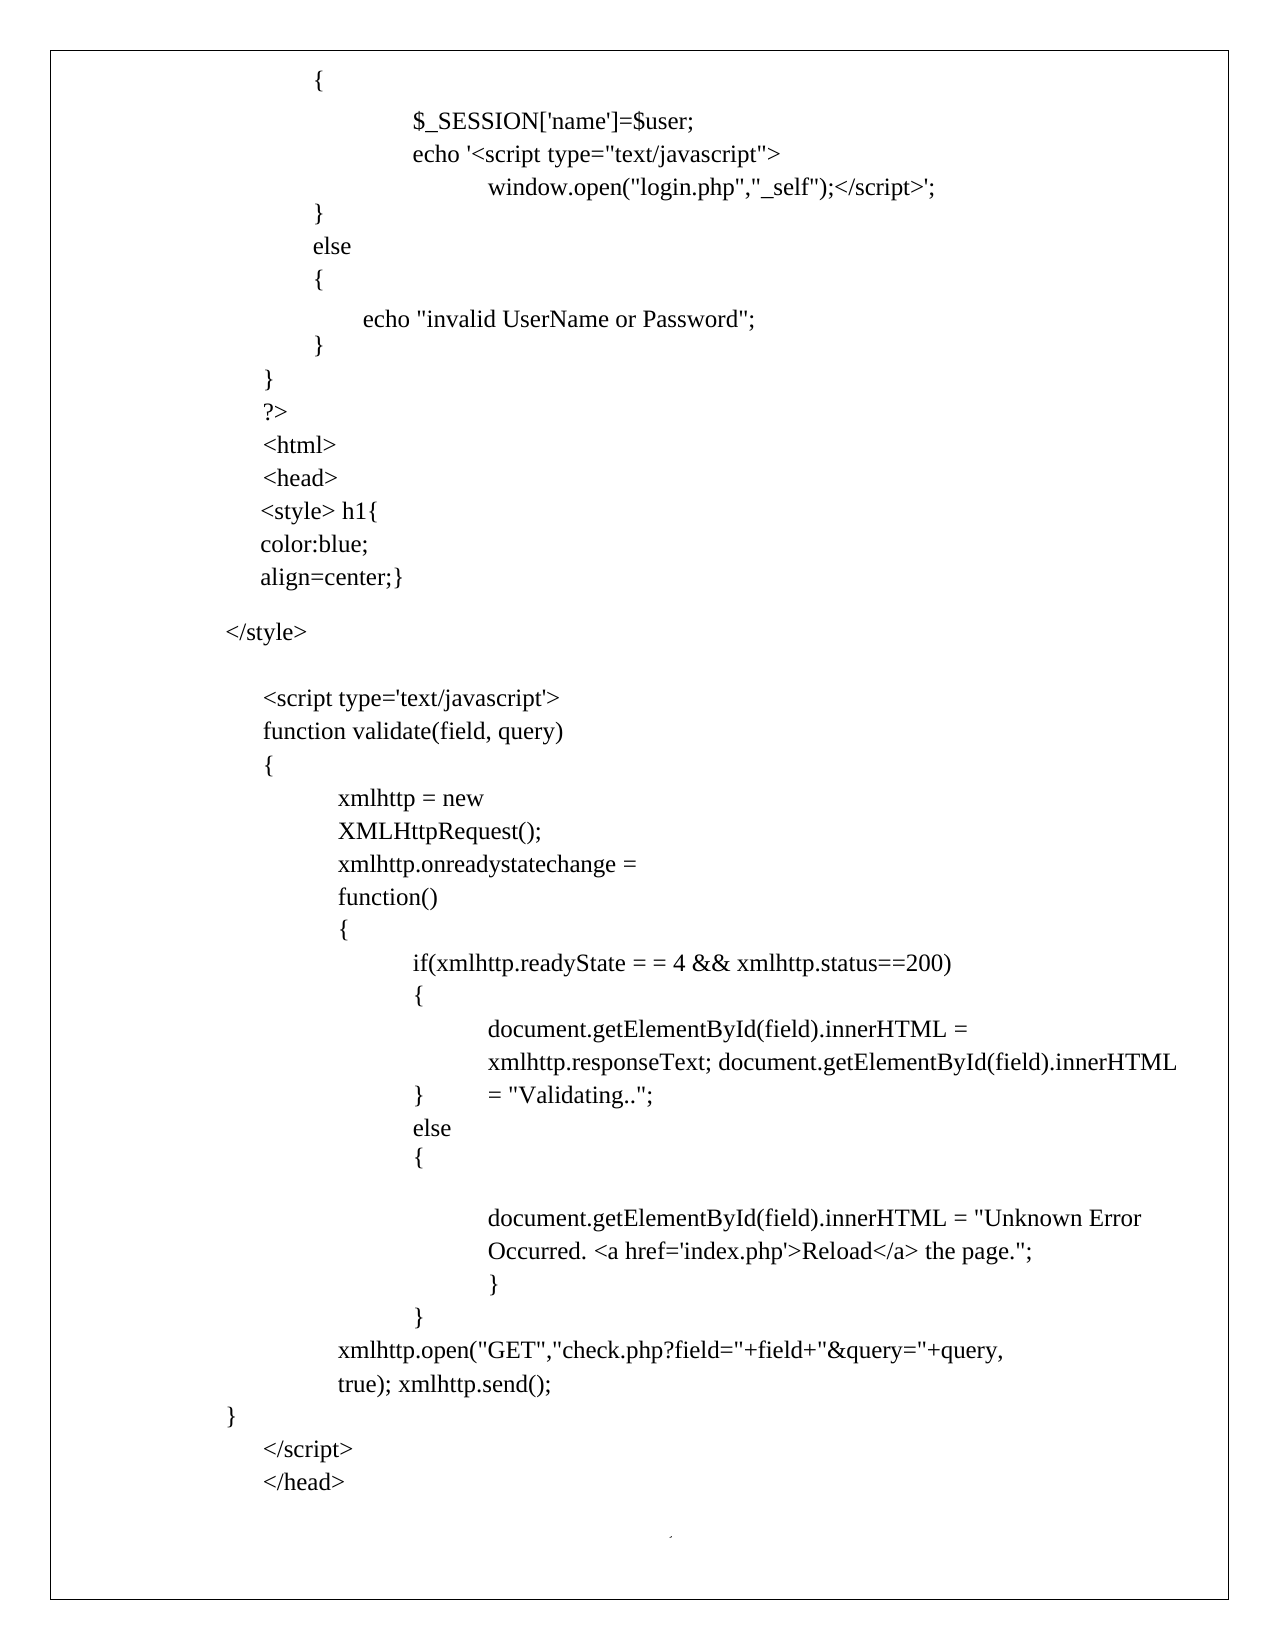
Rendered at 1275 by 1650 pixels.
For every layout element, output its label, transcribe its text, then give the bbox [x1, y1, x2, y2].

text { [313, 66, 351, 94]
text <head> [263, 463, 1228, 492]
text } [313, 330, 351, 359]
text { [313, 264, 351, 293]
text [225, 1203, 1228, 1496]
text } [313, 198, 351, 227]
text else [313, 231, 351, 260]
text <html> [263, 430, 1228, 459]
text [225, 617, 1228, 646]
text echo "invalid UserName or Password"; [363, 304, 1228, 333]
text } [263, 364, 351, 393]
text echo '<script type="text/javascript"> window.open("login.php","_self");</script>'; [412, 139, 1226, 201]
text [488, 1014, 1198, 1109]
text $_SESSION['name']=$user; [413, 106, 1228, 135]
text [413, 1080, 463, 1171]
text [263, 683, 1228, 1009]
text <style> h1{ color:blue; align=center;} [260, 496, 427, 591]
text ?> [263, 397, 351, 426]
